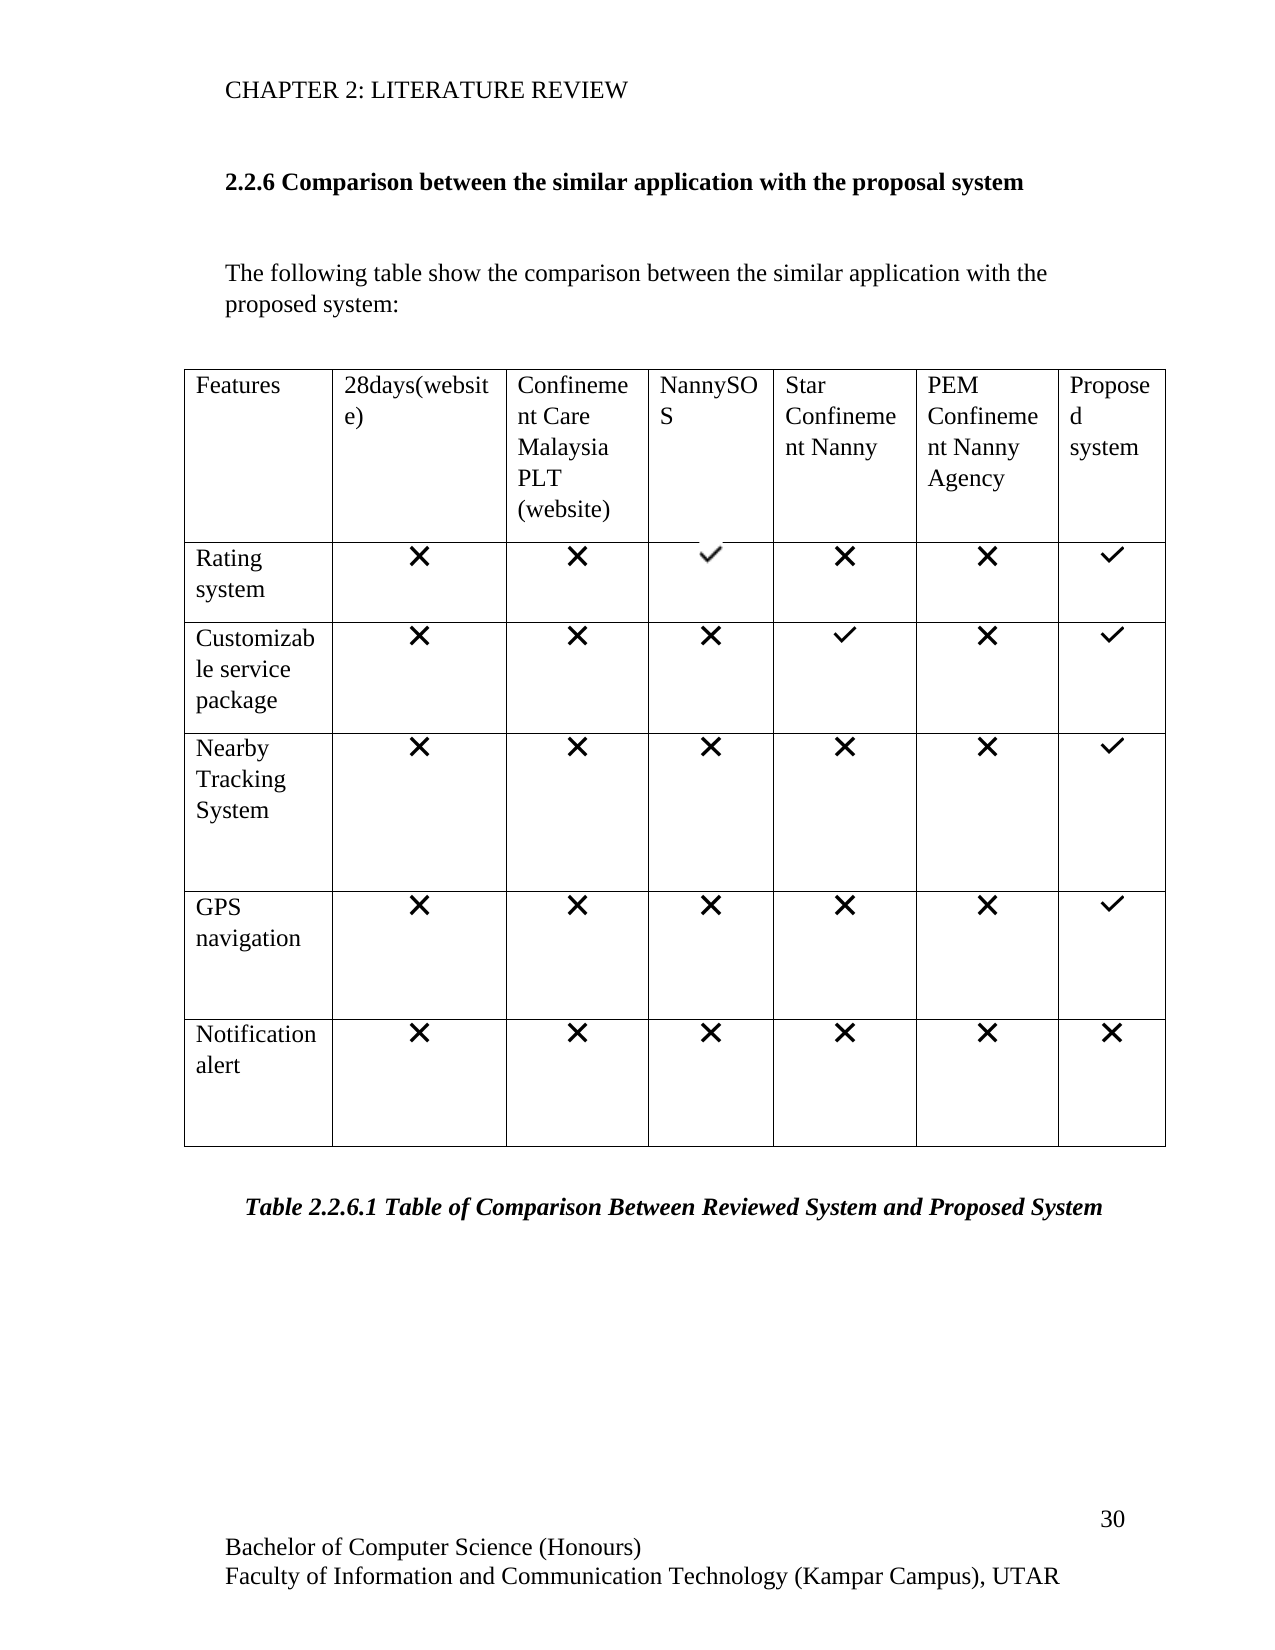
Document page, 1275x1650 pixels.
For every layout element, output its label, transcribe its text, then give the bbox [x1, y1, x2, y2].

picture [564, 542, 591, 570]
picture [1100, 622, 1124, 647]
table_cell [774, 734, 916, 891]
table_cell [917, 892, 1058, 1018]
text The following table show the comparison between the similar application with the proposed system: [225, 258, 1125, 318]
picture [831, 733, 859, 760]
table_cell Nearby Tracking System [185, 734, 332, 891]
picture [699, 542, 723, 567]
picture [1098, 1019, 1126, 1046]
picture [406, 892, 433, 919]
picture [831, 1019, 859, 1046]
table_cell [917, 734, 1058, 891]
table_cell [774, 1020, 916, 1146]
picture [1100, 542, 1124, 567]
table_cell [1059, 623, 1165, 732]
picture [697, 733, 725, 760]
table_header NannySOS [649, 370, 773, 542]
table_cell [333, 1020, 506, 1146]
table_cell [1059, 892, 1165, 1018]
text Table 2.2.6.1 Table of Comparison Between Reviewed System and Proposed System [225, 1147, 1125, 1221]
table_cell [333, 892, 506, 1018]
table_cell Notification alert [185, 1020, 332, 1146]
picture [974, 1019, 1001, 1046]
table_cell [507, 1020, 648, 1146]
picture [406, 542, 433, 570]
table_cell [1059, 734, 1165, 891]
picture [974, 892, 1001, 919]
table_header Star Confinement Nanny [774, 370, 916, 542]
table_cell [649, 1020, 773, 1146]
table_cell [1059, 543, 1165, 622]
picture [1100, 892, 1124, 916]
picture [564, 892, 591, 919]
table_cell [774, 543, 916, 622]
table_cell [917, 543, 1058, 622]
picture [564, 622, 591, 649]
picture [406, 733, 433, 760]
table_cell [333, 623, 506, 732]
table_cell [649, 734, 773, 891]
picture [833, 622, 857, 647]
table_cell [1059, 1020, 1165, 1146]
table_header Confinement Care Malaysia PLT (website) [507, 370, 648, 542]
picture [974, 622, 1001, 649]
table_cell [333, 734, 506, 891]
picture [697, 892, 725, 919]
picture [974, 542, 1001, 570]
table_cell [774, 892, 916, 1018]
picture [697, 622, 725, 649]
table_cell Rating system [185, 543, 332, 622]
picture [406, 622, 433, 649]
picture [831, 542, 859, 570]
table_header Proposed system [1059, 370, 1165, 542]
table_cell [507, 543, 648, 622]
subtitle 2.2.6 Comparison between the similar application with the proposal system [225, 167, 1125, 195]
picture [1100, 733, 1124, 758]
table_cell [917, 623, 1058, 732]
table_cell [649, 543, 773, 622]
table_header PEM Confinement Nanny Agency [917, 370, 1058, 542]
table_header 28days(website) [333, 370, 506, 542]
table_cell [649, 623, 773, 732]
table_cell GPS navigation [185, 892, 332, 1018]
table_cell [649, 892, 773, 1018]
picture [564, 1019, 591, 1046]
table_cell [507, 623, 648, 732]
table_cell [507, 734, 648, 891]
picture [974, 733, 1001, 760]
table_cell [774, 623, 916, 732]
picture [697, 1019, 725, 1046]
table_header Features [185, 370, 332, 542]
table_cell [333, 543, 506, 622]
picture [406, 1019, 433, 1046]
picture [564, 733, 591, 760]
table_cell Customizable service package [185, 623, 332, 732]
picture [831, 892, 859, 919]
table_cell [507, 892, 648, 1018]
table_cell [917, 1020, 1058, 1146]
